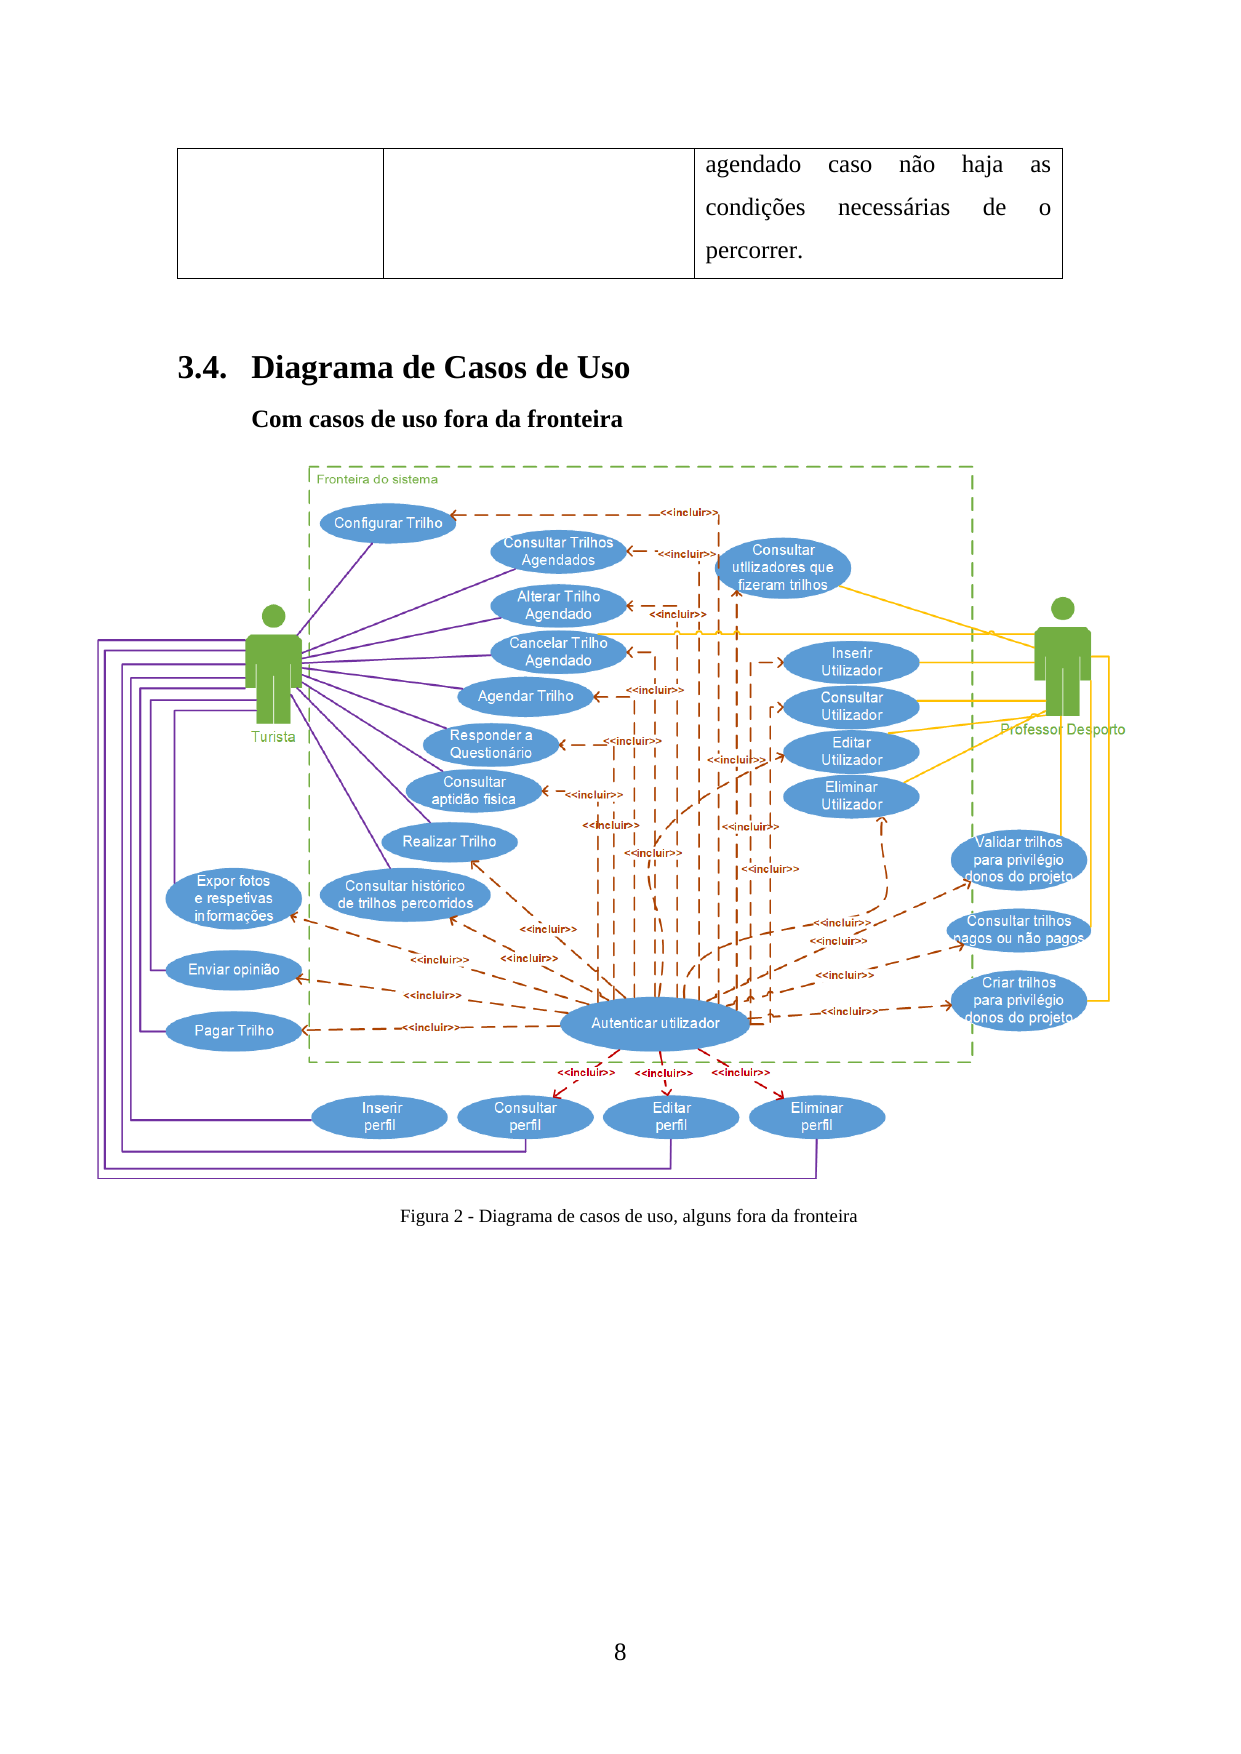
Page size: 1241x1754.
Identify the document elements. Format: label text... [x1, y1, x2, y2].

text Com casos de uso fora da fronteira [251, 404, 1063, 433]
subtitle Diagrama de Casos de Uso [177, 347, 1063, 385]
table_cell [384, 149, 694, 278]
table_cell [695, 149, 1062, 278]
picture [96, 465, 1131, 1178]
